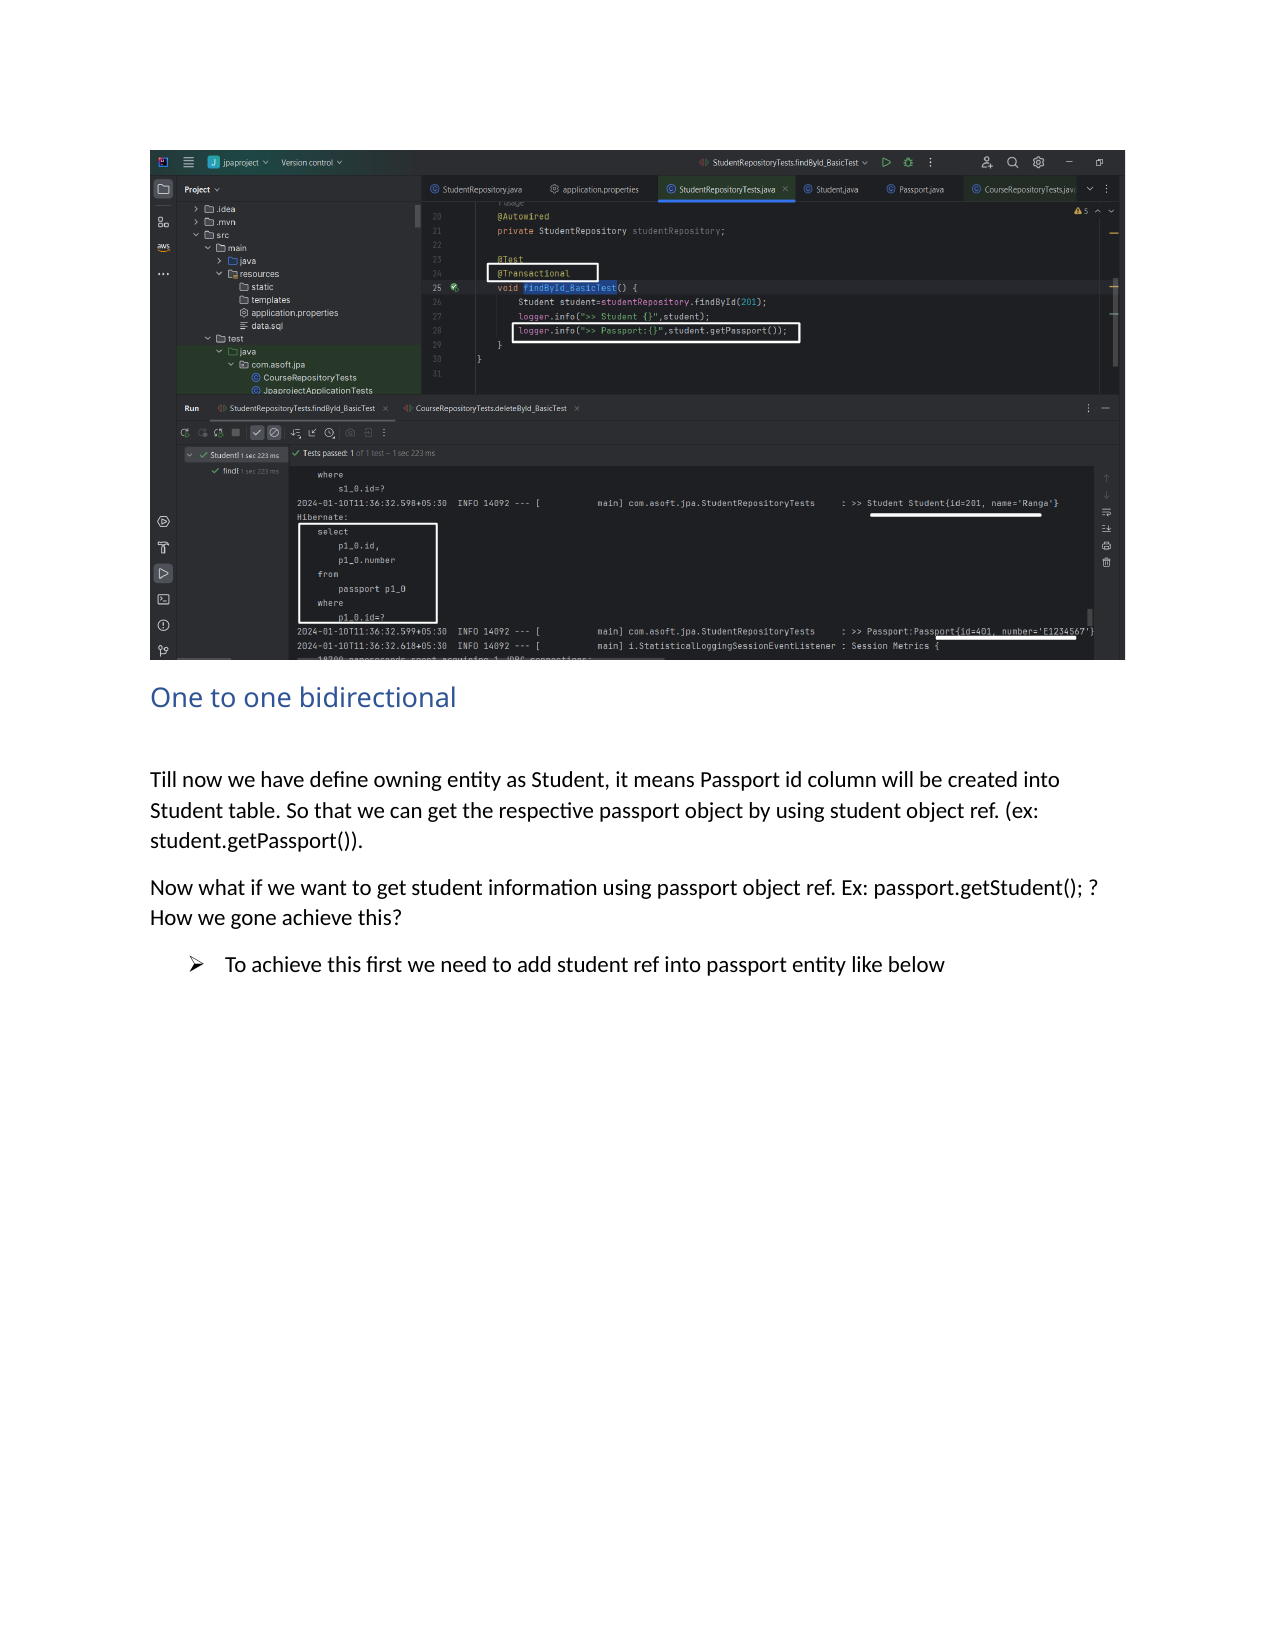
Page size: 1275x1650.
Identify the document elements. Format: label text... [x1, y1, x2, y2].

text Now what if we want to get student information using passport object ref. Ex: passport.getStudent(); ? How we gone achieve this? [150, 873, 1125, 931]
subtitle One to one bidirectional [150, 679, 1125, 716]
picture [150, 150, 1125, 660]
list To achieve this first we need to add student ref into passport entity like below [187, 950, 1125, 978]
text Till now we have define owning entity as Student, it means Passport id column will be created into Student table. So that we can get the respective passport object by using student object ref. (ex: student.getPassport()). [150, 766, 1125, 854]
